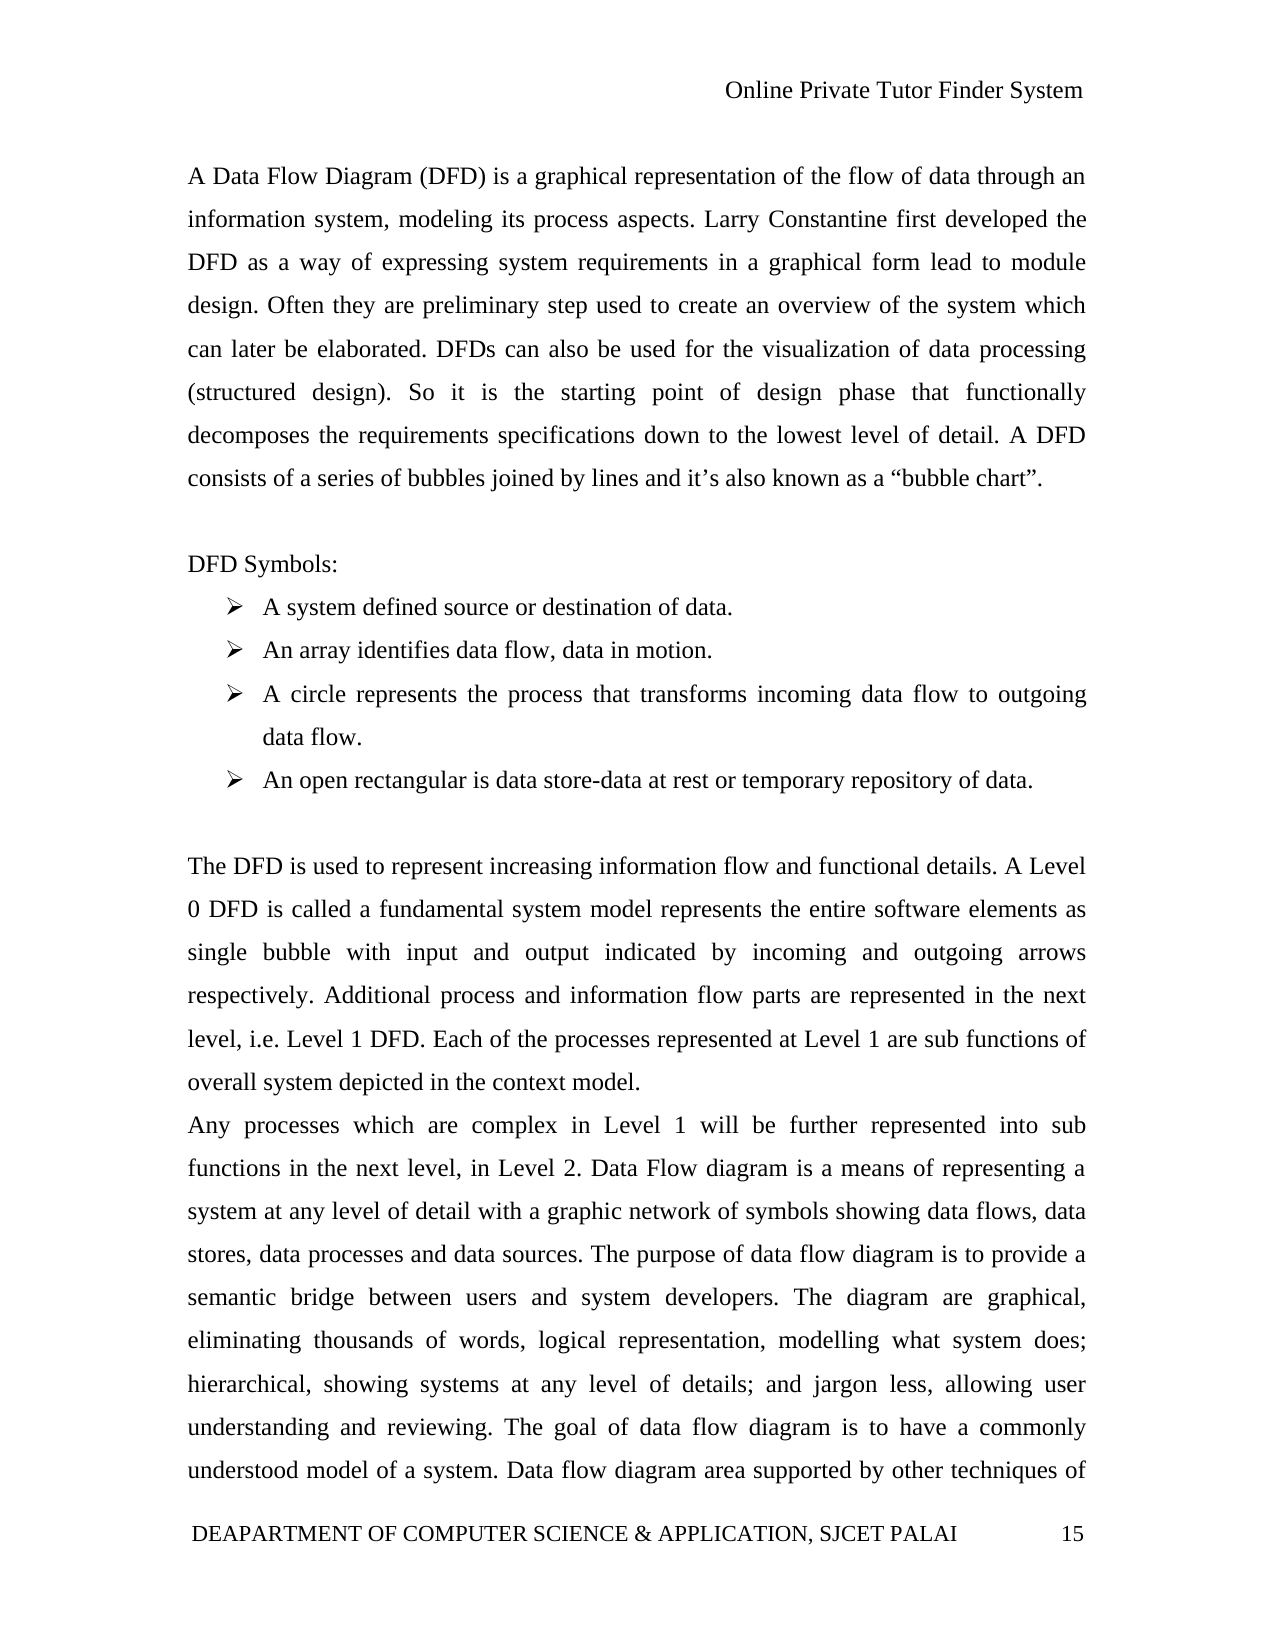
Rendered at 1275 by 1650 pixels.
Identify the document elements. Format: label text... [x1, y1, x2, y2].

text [187, 1110, 1087, 1484]
text The DFD is used to represent increasing information flow and functional details. A Level 0 DFD is called a fundamental system model represents the entire software elements as single bubble with input and output indicated by incoming and outgoing arrows respectively. Additional process and information flow parts are represented in the next level, i.e. Level 1 DFD. Each of the processes represented at Level 1 are sub functions of overall system depicted in the context model. [187, 851, 1087, 1096]
list An array identifies data flow, data in motion. [225, 636, 1087, 664]
list An open rectangular is data store-data at rest or temporary repository of data. [225, 765, 1087, 794]
text DFD Symbols: [187, 549, 1087, 578]
list A circle represents the process that transforms incoming data flow to outgoing data flow. [225, 679, 1087, 751]
text A Data Flow Diagram (DFD) is a graphical representation of the flow of data through an information system, modeling its process aspects. Larry Constantine first developed the DFD as a way of expressing system requirements in a graphical form lead to module design. Often they are preliminary step used to create an overview of the system which can later be elaborated. DFDs can also be used for the visualization of data processing (structured design). So it is the starting point of design phase that functionally decomposes the requirements specifications down to the lowest level of detail. A DFD consists of a series of bubbles joined by lines and it’s also known as a “bubble chart”. [187, 161, 1087, 492]
list A system defined source or destination of data. [225, 592, 1087, 621]
